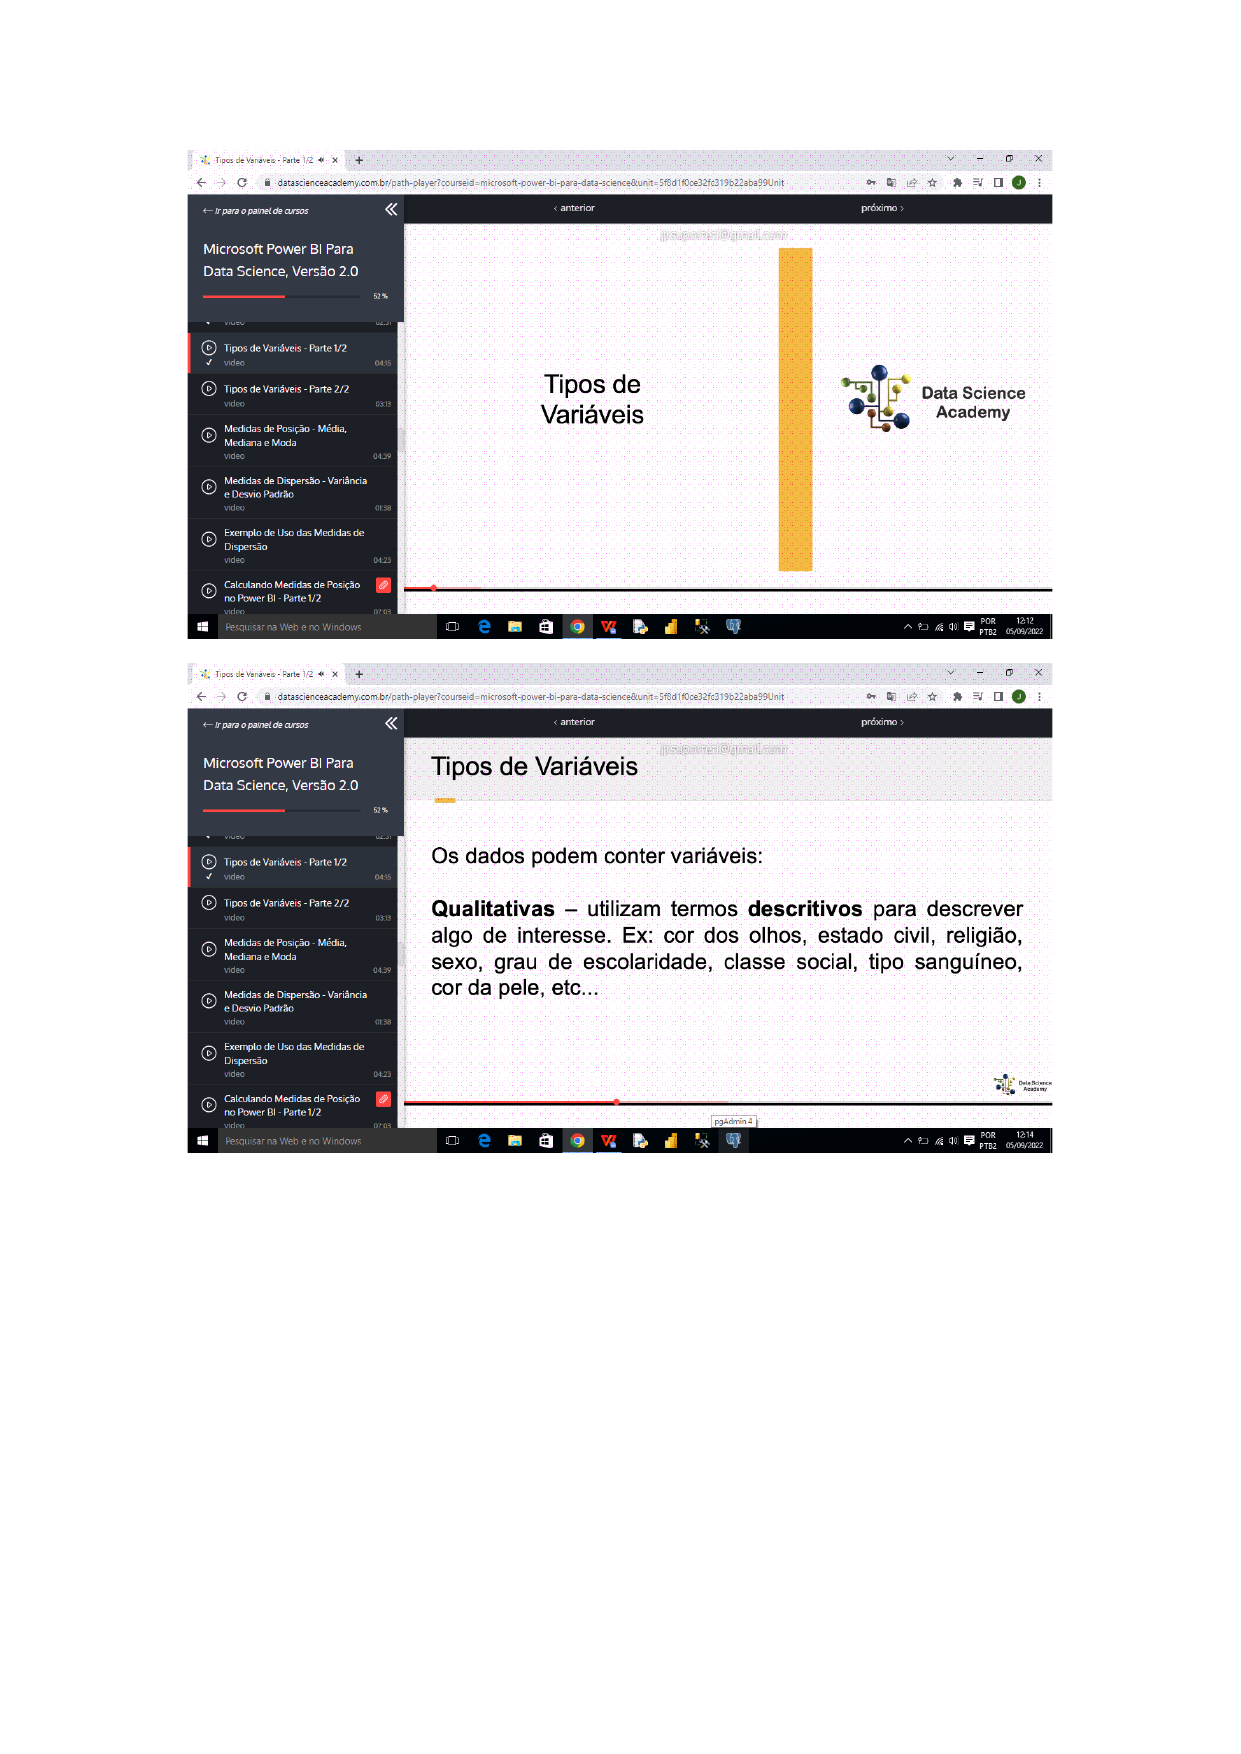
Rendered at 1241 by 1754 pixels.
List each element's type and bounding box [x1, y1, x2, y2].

picture [187, 150, 1053, 639]
picture [187, 663, 1053, 1153]
